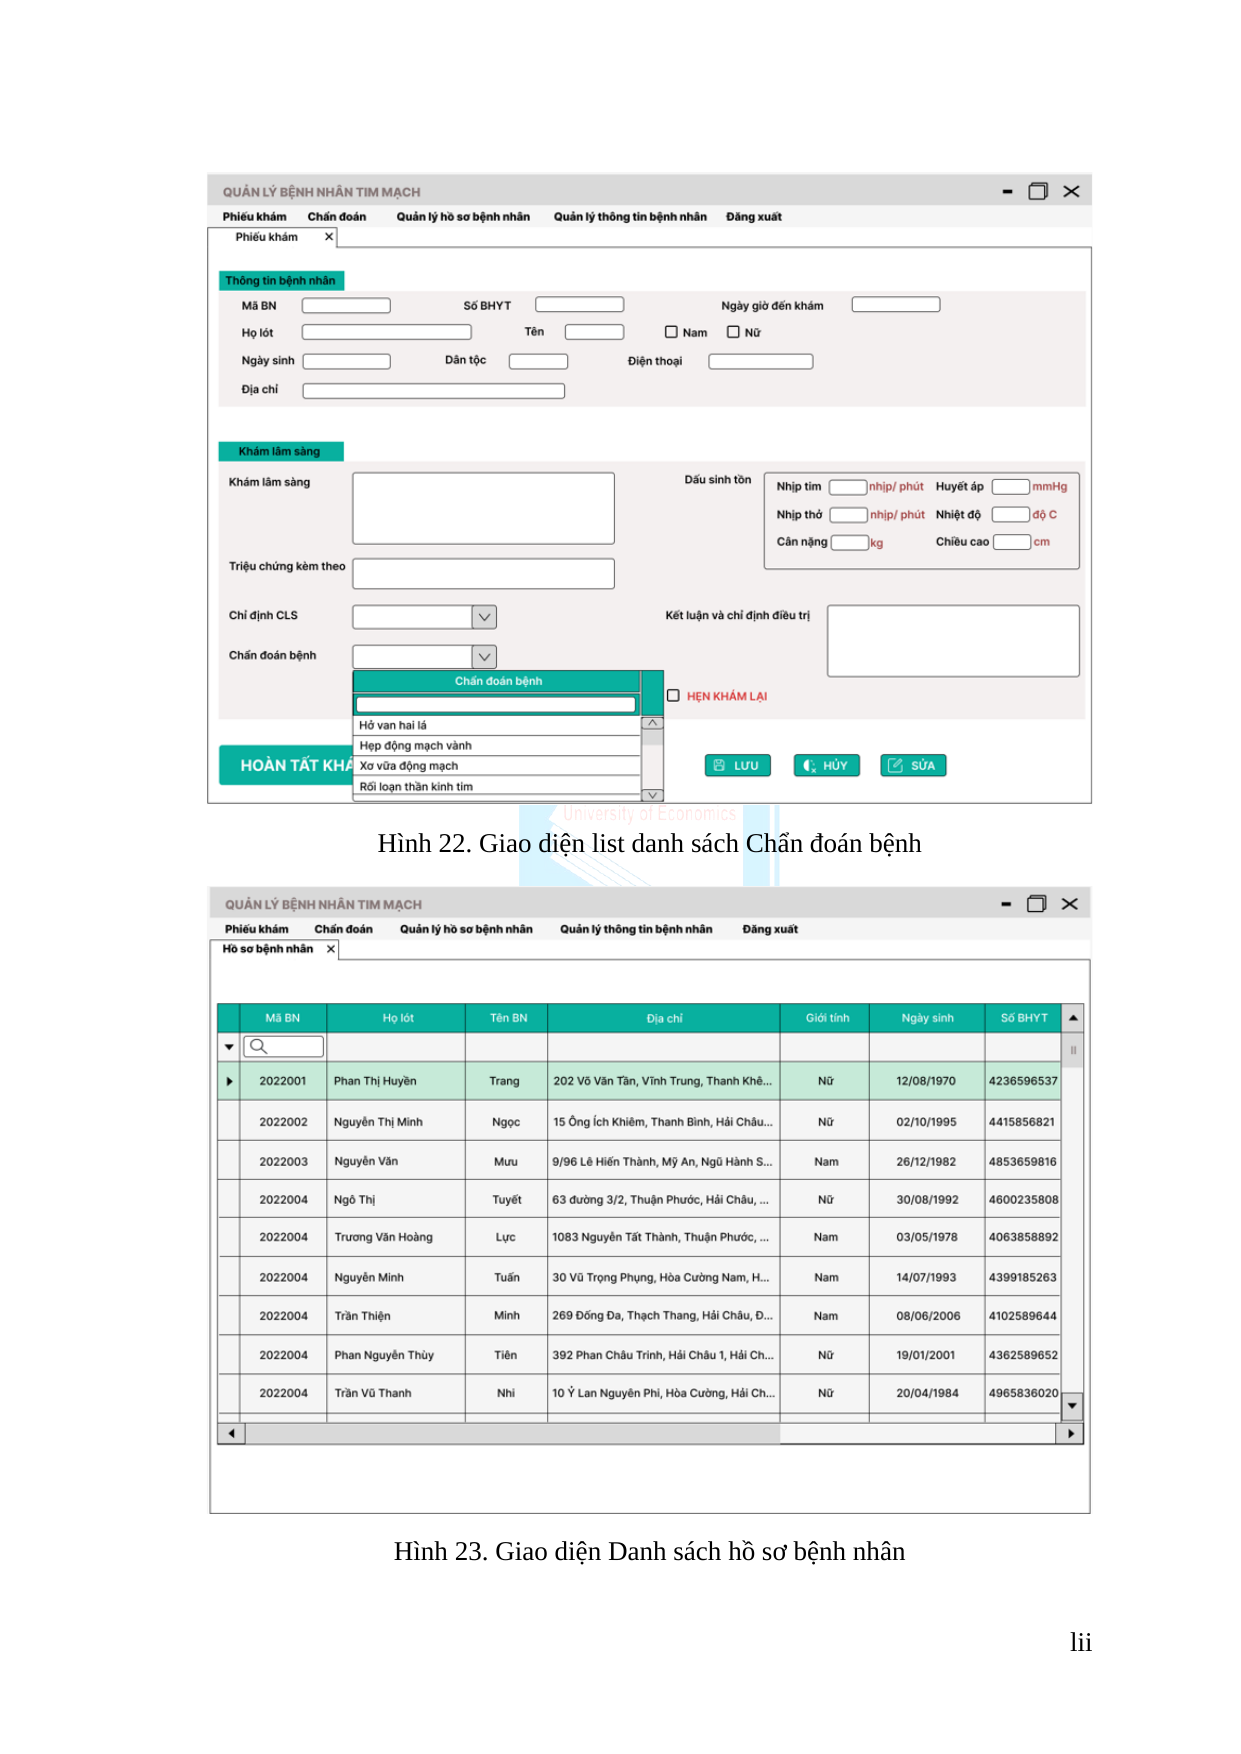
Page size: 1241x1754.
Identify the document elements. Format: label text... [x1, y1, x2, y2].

text Hình 23. Giao diện Danh sách hồ sơ bệnh nhân [207, 1535, 1092, 1566]
text Hình 22. Giao diện list danh sách Chẩn đoán bệnh [207, 827, 1092, 858]
picture [206, 172, 1093, 805]
picture [206, 886, 1093, 1514]
